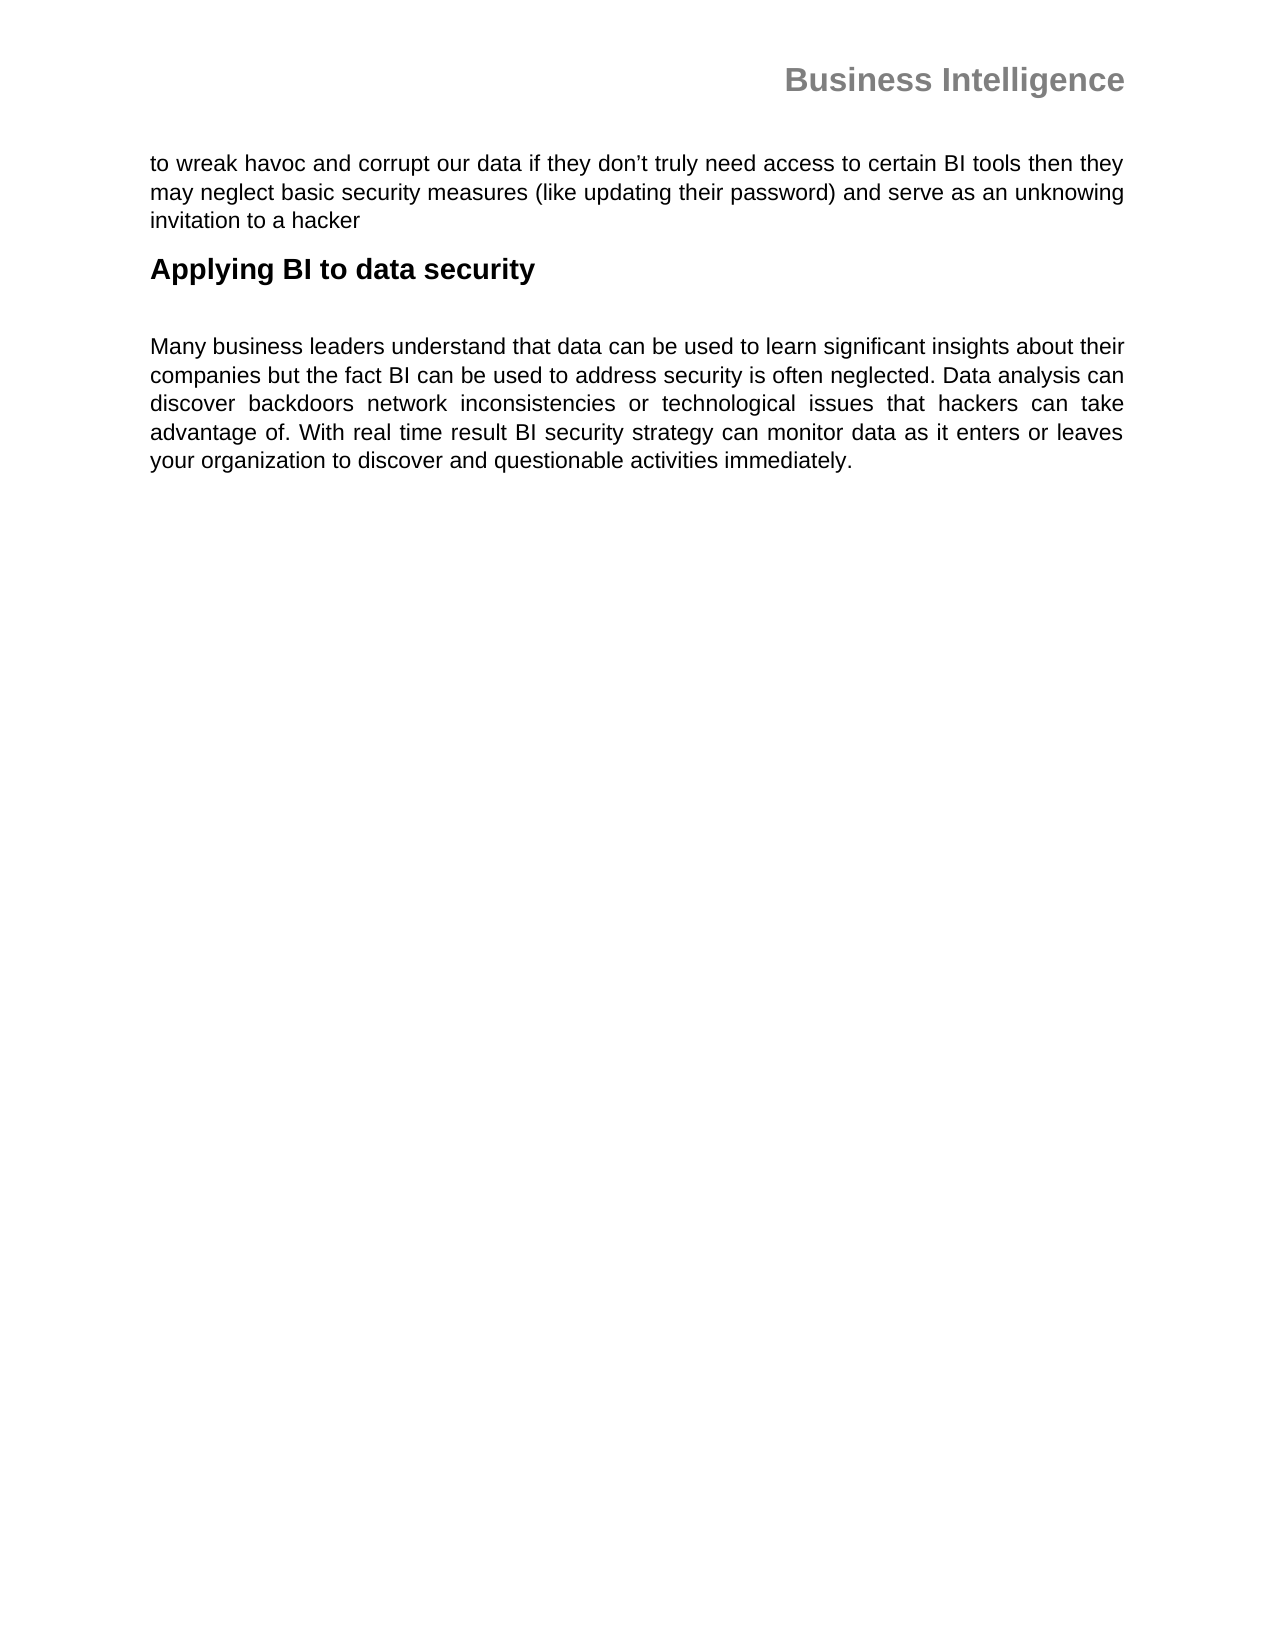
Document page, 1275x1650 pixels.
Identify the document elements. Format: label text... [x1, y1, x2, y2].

subtitle Applying BI to data security [150, 252, 1125, 286]
text Many business leaders understand that data can be used to learn significant insights about their companies but the fact BI can be used to address security is often neglected. Data analysis can discover backdoors network inconsistencies or technological issues that hackers can take advantage of. With real time result BI security strategy can monitor data as it enters or leaves your organization to discover and questionable activities immediately. [150, 333, 1125, 473]
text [150, 150, 1125, 233]
